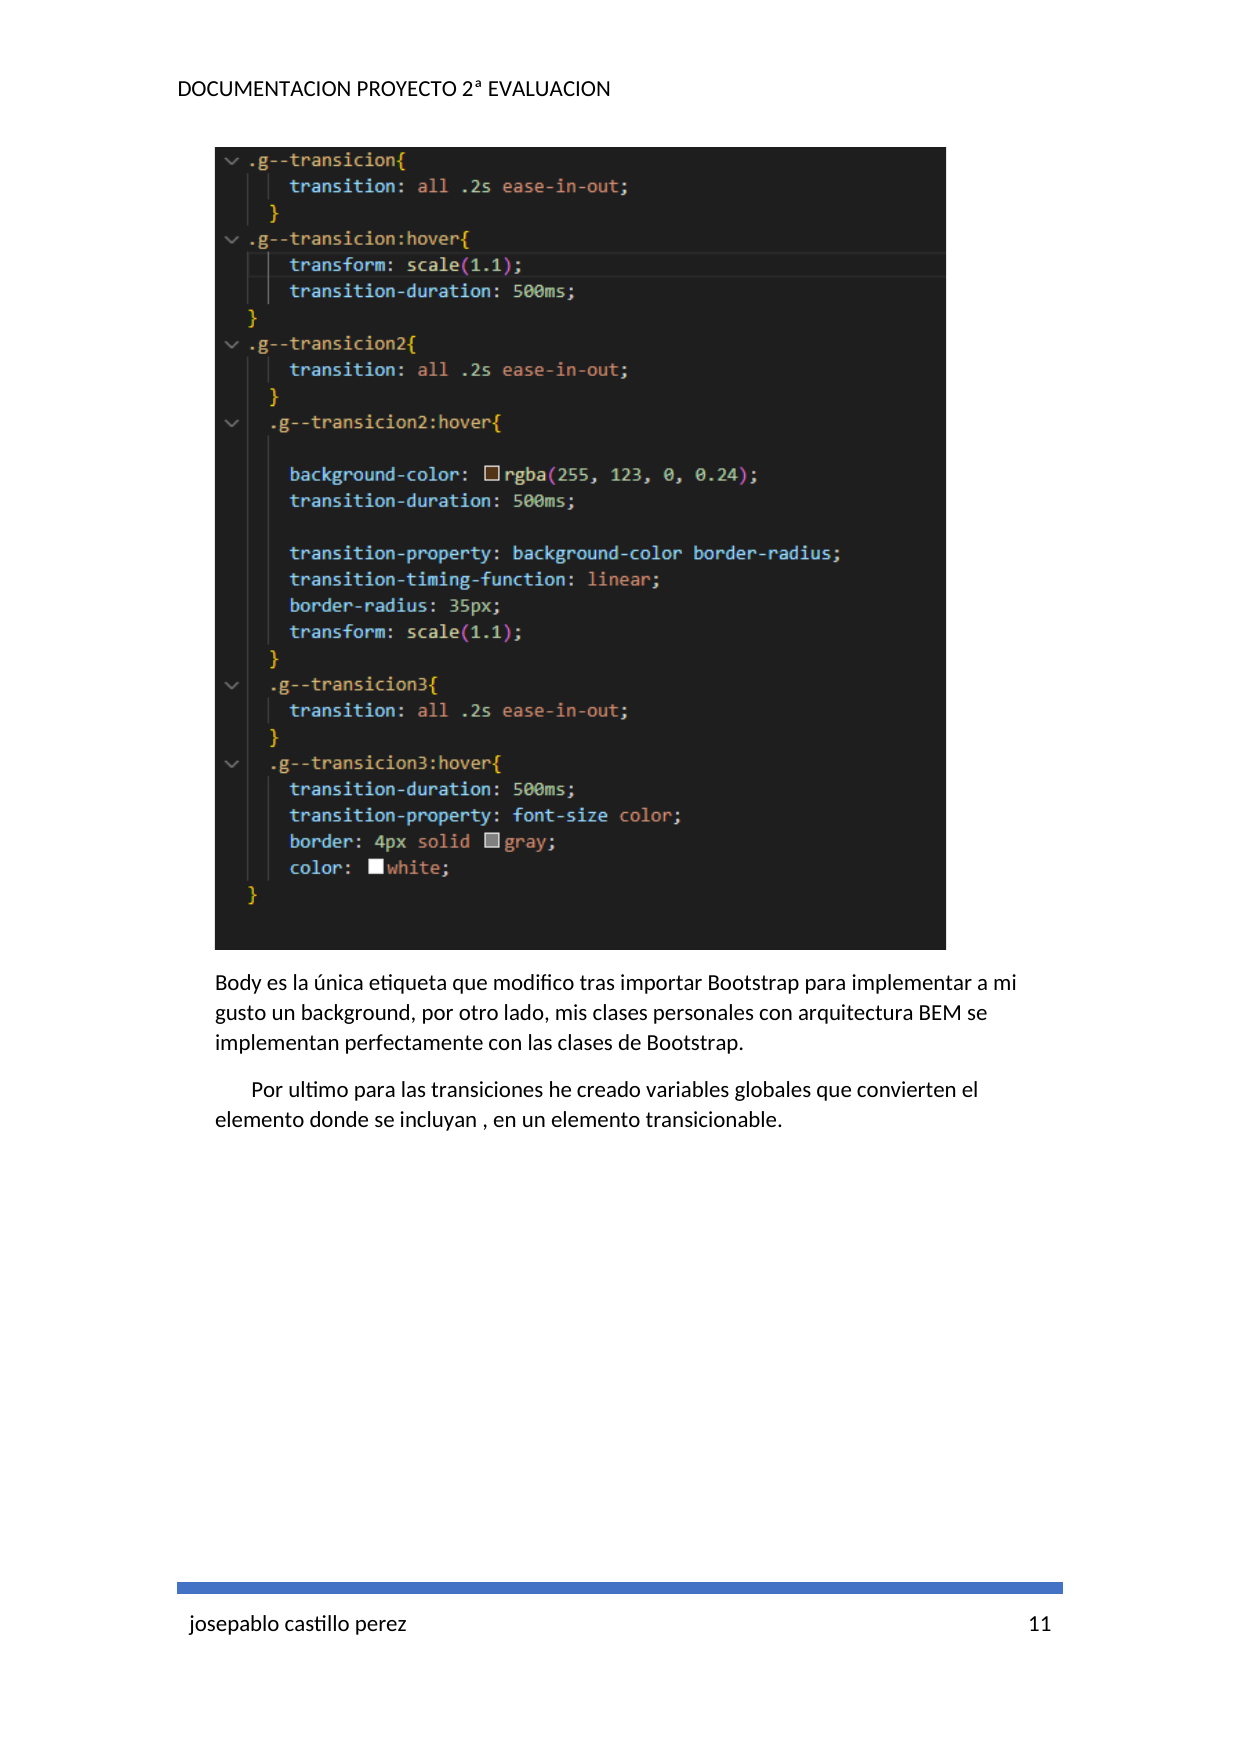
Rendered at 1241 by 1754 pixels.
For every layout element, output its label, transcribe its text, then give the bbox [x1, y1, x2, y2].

text Por ultimo para las transiciones he creado variables globales que convierten el elemento donde se incluyan , en un elemento transicionable. [215, 1075, 1063, 1133]
text Body es la única etiqueta que modifico tras importar Bootstrap para implementar a mi gusto un background, por otro lado, mis clases personales con arquitectura BEM se implementan perfectamente con las clases de Bootstrap. [215, 968, 1063, 1056]
picture [214, 147, 947, 950]
